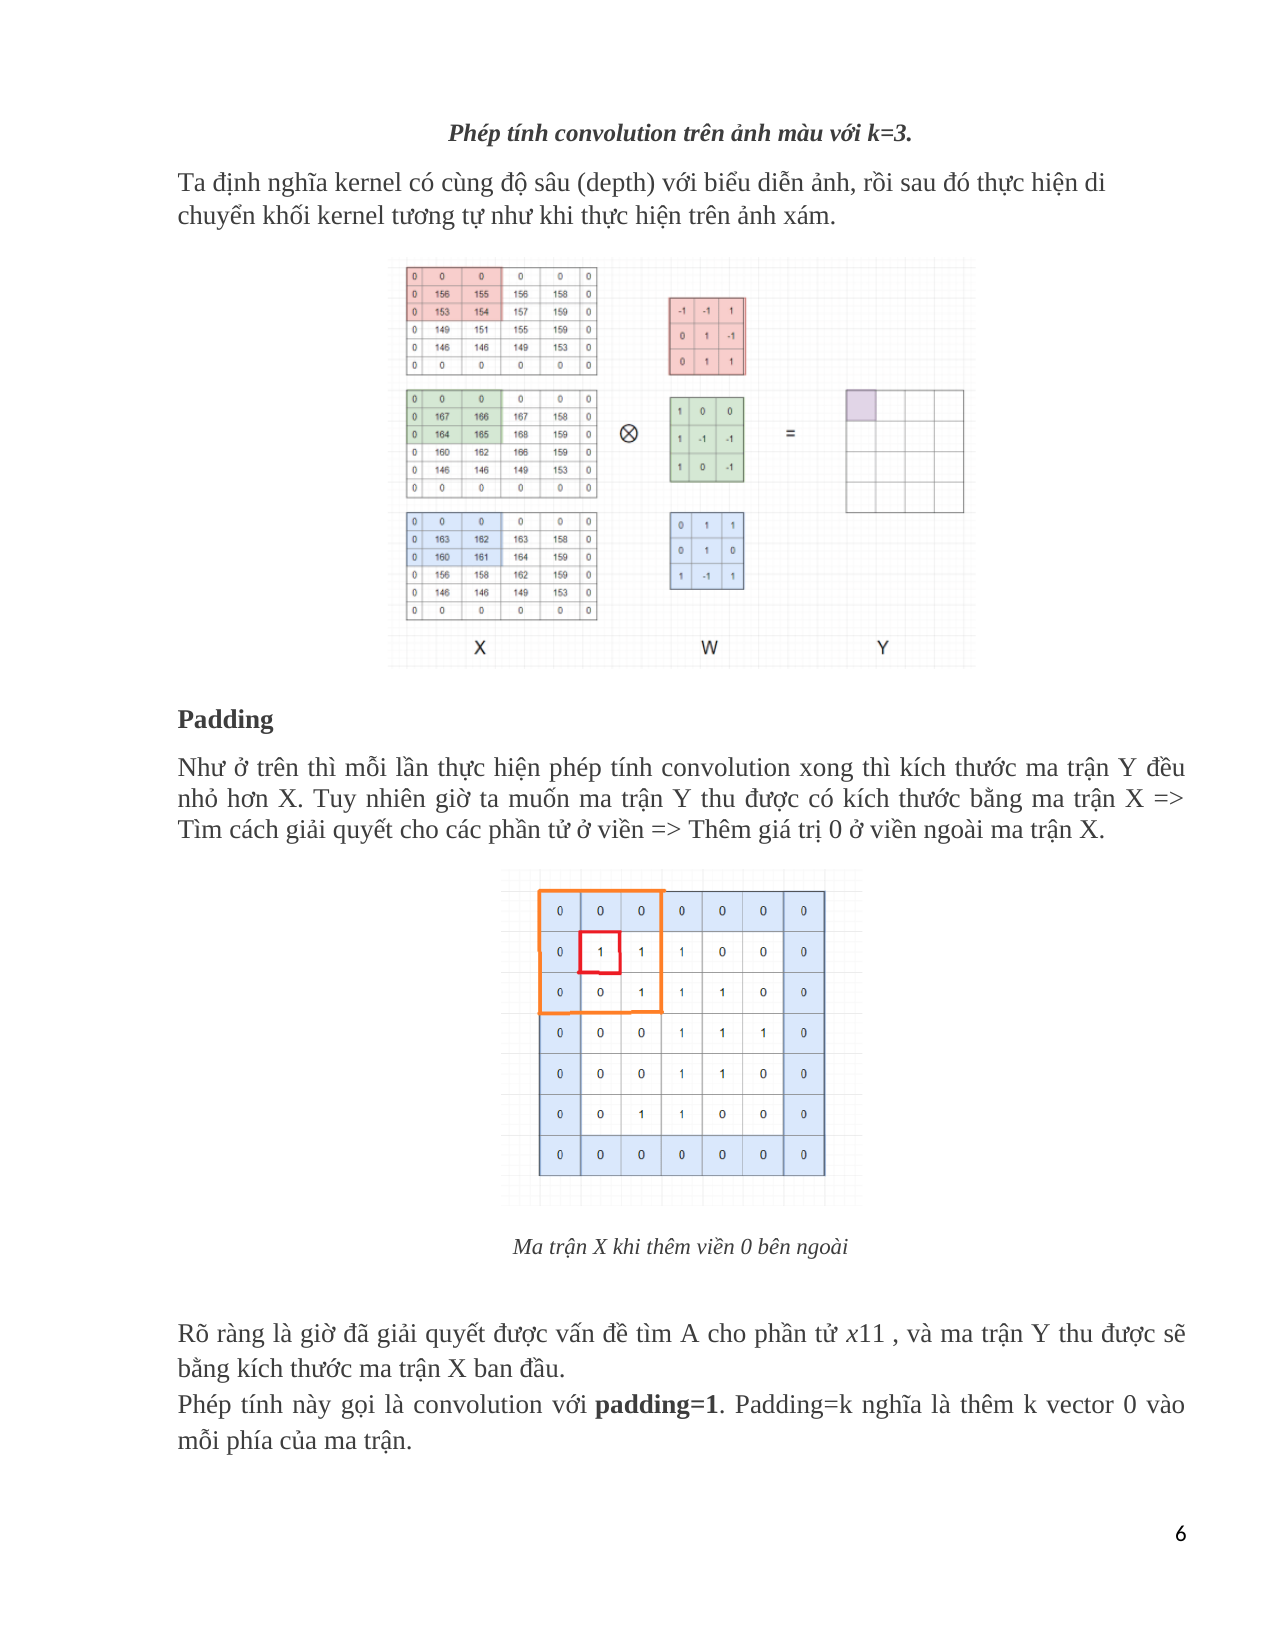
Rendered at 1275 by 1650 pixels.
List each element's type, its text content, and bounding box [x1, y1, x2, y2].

picture [387, 257, 976, 669]
text Phép tính này gọi là convolution với padding=1. Padding=k nghĩa là thêm k vector 0 vào mỗi phía của ma trận. [177, 1388, 1186, 1455]
text Ma trận X khi thêm viền 0 bên ngoài [177, 1233, 1186, 1289]
text Padding [177, 693, 1186, 734]
text Như ở trên thì mỗi lần thực hiện phép tính convolution xong thì kích thước ma trận Y đều nhỏ hơn X. Tuy nhiên giờ ta muốn ma trận Y thu được có kích thước bằng ma trận X => Tìm cách giải quyết cho các phần tử ở viền => Thêm giá trị 0 ở viền ngoài ma trận X. [177, 751, 1186, 845]
text Rõ ràng là giờ đã giải quyết được vấn đề tìm A cho phần tử x11​ , và ma trận Y thu được sẽ bằng kích thước ma trận X ban đầu. [177, 1317, 1186, 1383]
text Ta định nghĩa kernel có cùng độ sâu (depth) với biểu diễn ảnh, rồi sau đó thực hiện di chuyển khối kernel tương tự như khi thực hiện trên ảnh xám. [177, 166, 1186, 231]
text Phép tính convolution trên ảnh màu với k=3. [177, 118, 1186, 147]
picture [501, 869, 863, 1206]
